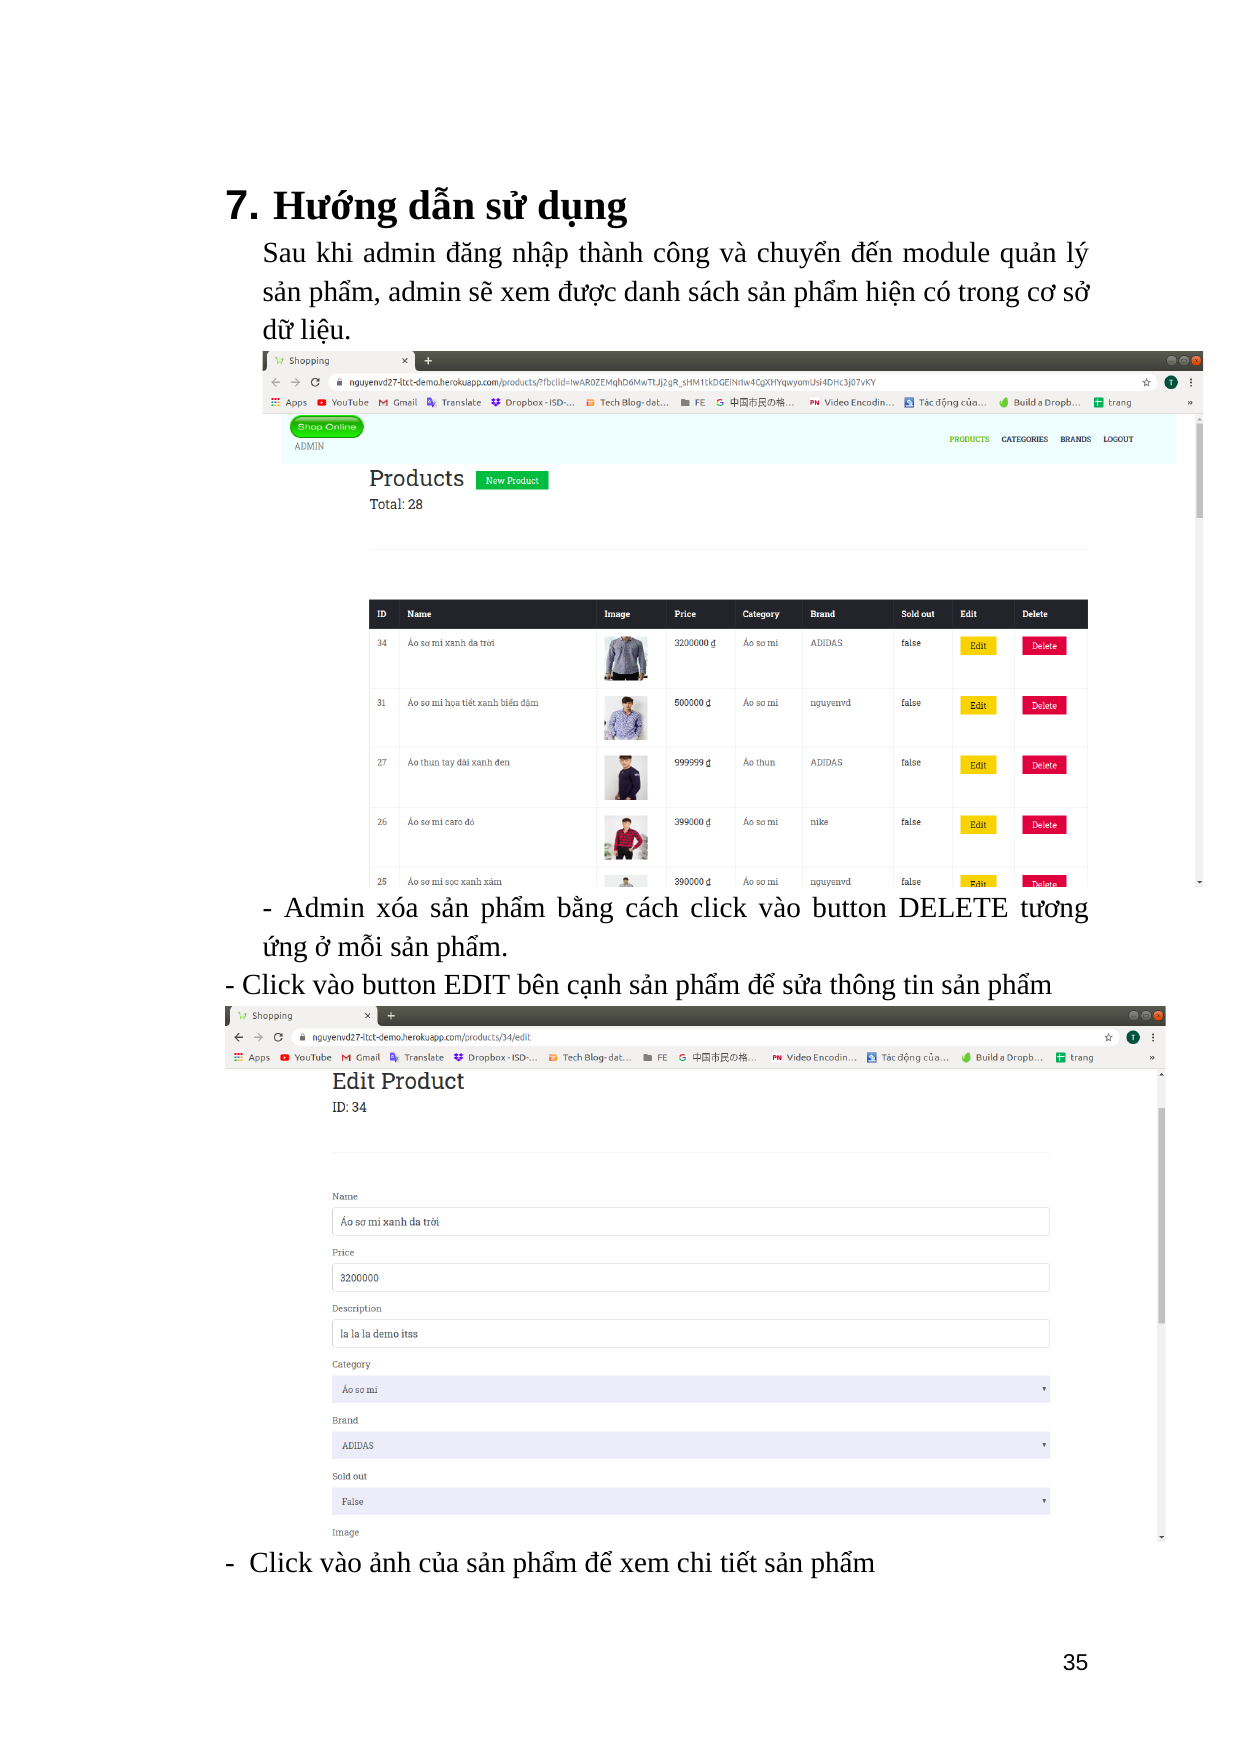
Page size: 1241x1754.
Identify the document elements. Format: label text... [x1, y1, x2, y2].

text - Click vào ảnh của sản phẩm để xem chi tiết sản phẩm [225, 1545, 1090, 1579]
list Hướng dẫn sử dụng [225, 180, 1090, 228]
text - Admin xóa sản phẩm bằng cách click vào button DELETE tương ứng ở mỗi sản phẩm. [262, 890, 1090, 962]
text - Click vào button EDIT bên cạnh sản phẩm để sửa thông tin sản phẩm [150, 967, 1090, 1001]
text Sau khi admin đăng nhập thành công và chuyển đến module quản lý sản phẩm, admin sẽ xem được danh sách sản phẩm hiện có trong cơ sở dữ liệu. [262, 235, 1090, 346]
picture [262, 351, 1204, 887]
picture [225, 1006, 1166, 1542]
